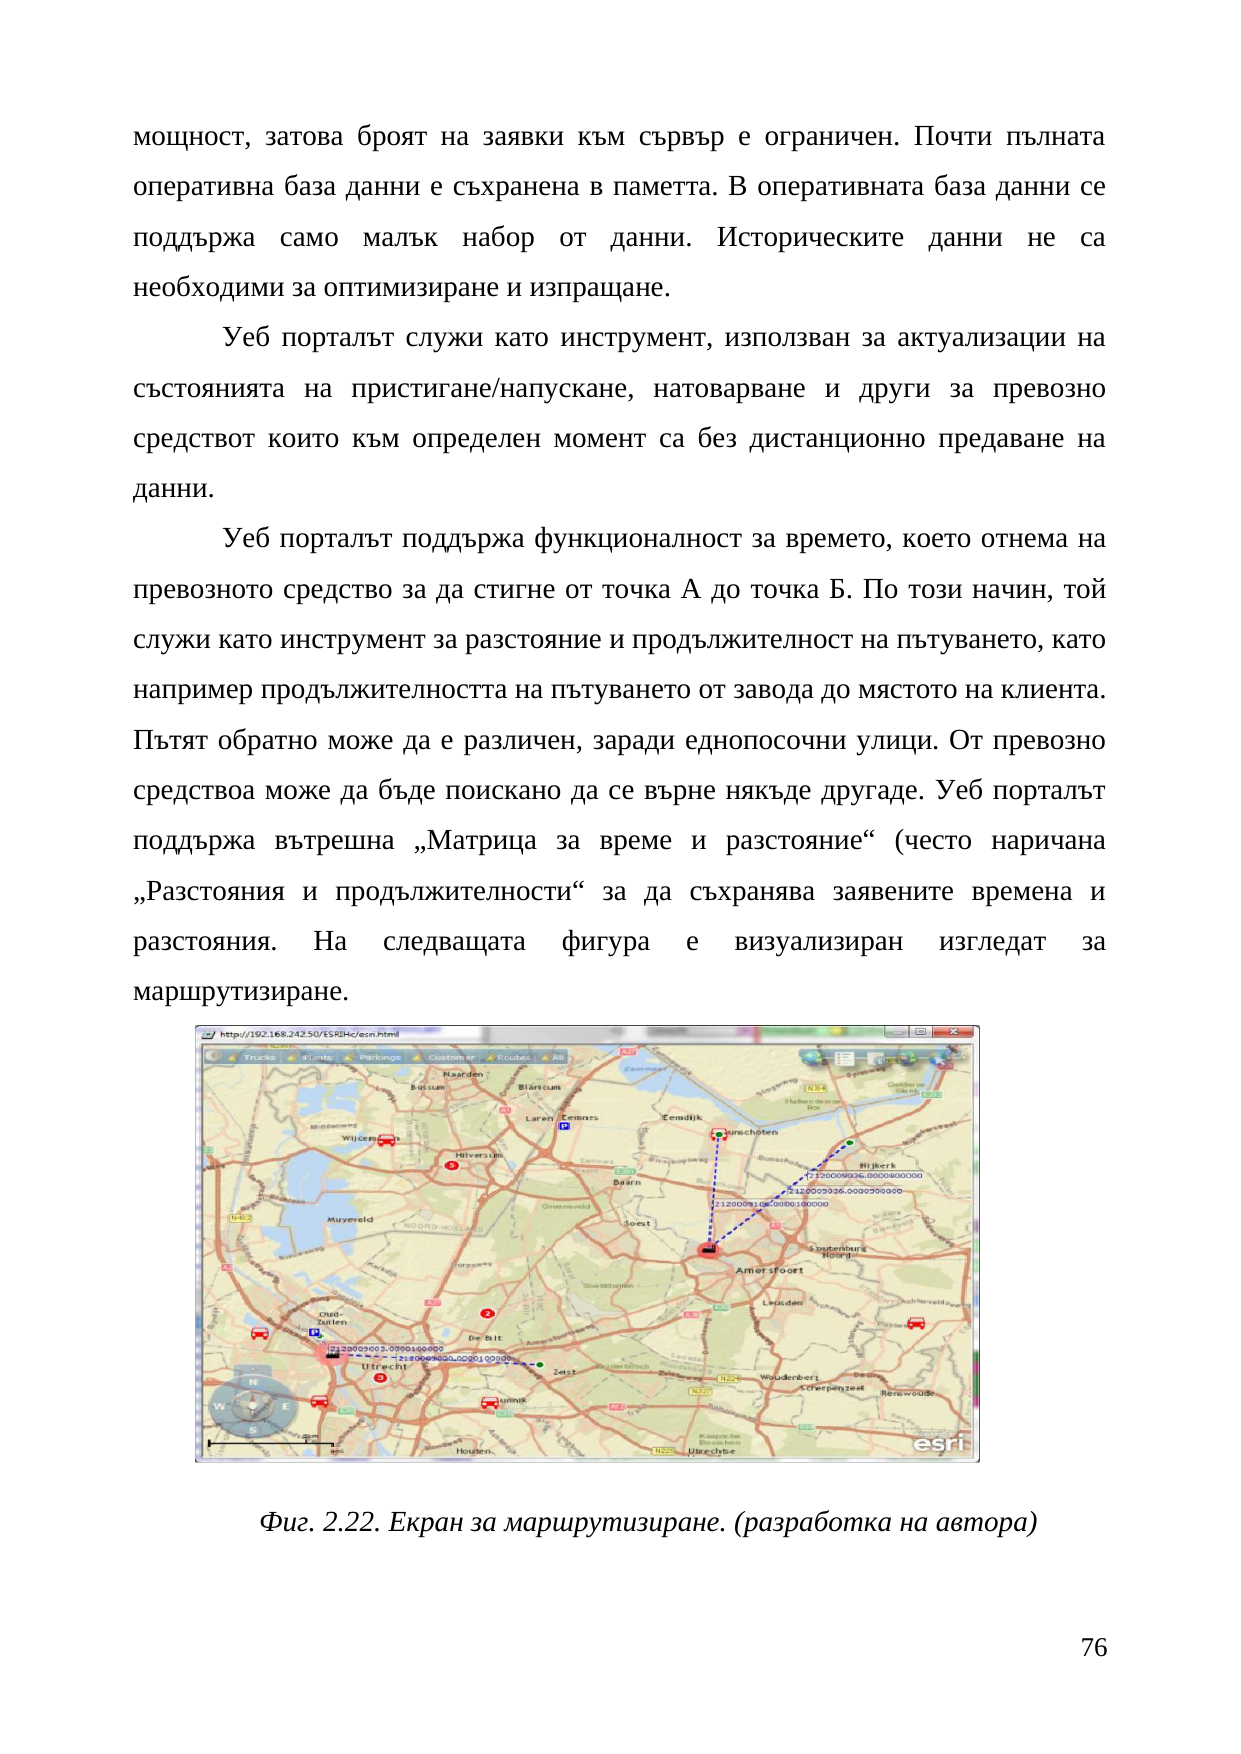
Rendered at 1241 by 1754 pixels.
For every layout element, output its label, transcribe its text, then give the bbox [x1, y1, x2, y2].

title Фиг. 2.22. Екран за маршрутизиране. (разработка на автора) [133, 1504, 1107, 1538]
text Уеб порталът поддържа функционалност за времето, което отнема на превозното средство за да стигне от точка А до точка Б. По този начин, той служи като инструмент за разстояние и продължителност на пътуването, като например продължителността на пътуването от завода до мястото на клиента. Пътят обратно може да е различен, заради еднопосочни улици. От превозно средствоа може да бъде поискано да се върне някъде другаде. Уеб порталът поддържа вътрешна „Матрица за време и разстояние“ (често наричана „Разстояния и продължителности“ за да съхранява заявените времена и разстояния. На следващата фигура е визуализиран изгледат за маршрутизиране. [133, 521, 1107, 1007]
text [133, 118, 1107, 303]
picture [192, 1023, 985, 1463]
text Уеб порталът служи като инструмент, използван за актуализации на състоянията на пристигане/напускане, натоварване и други за превозно средствот които към определен момент са без дистанционно предаване на данни. [133, 319, 1107, 504]
